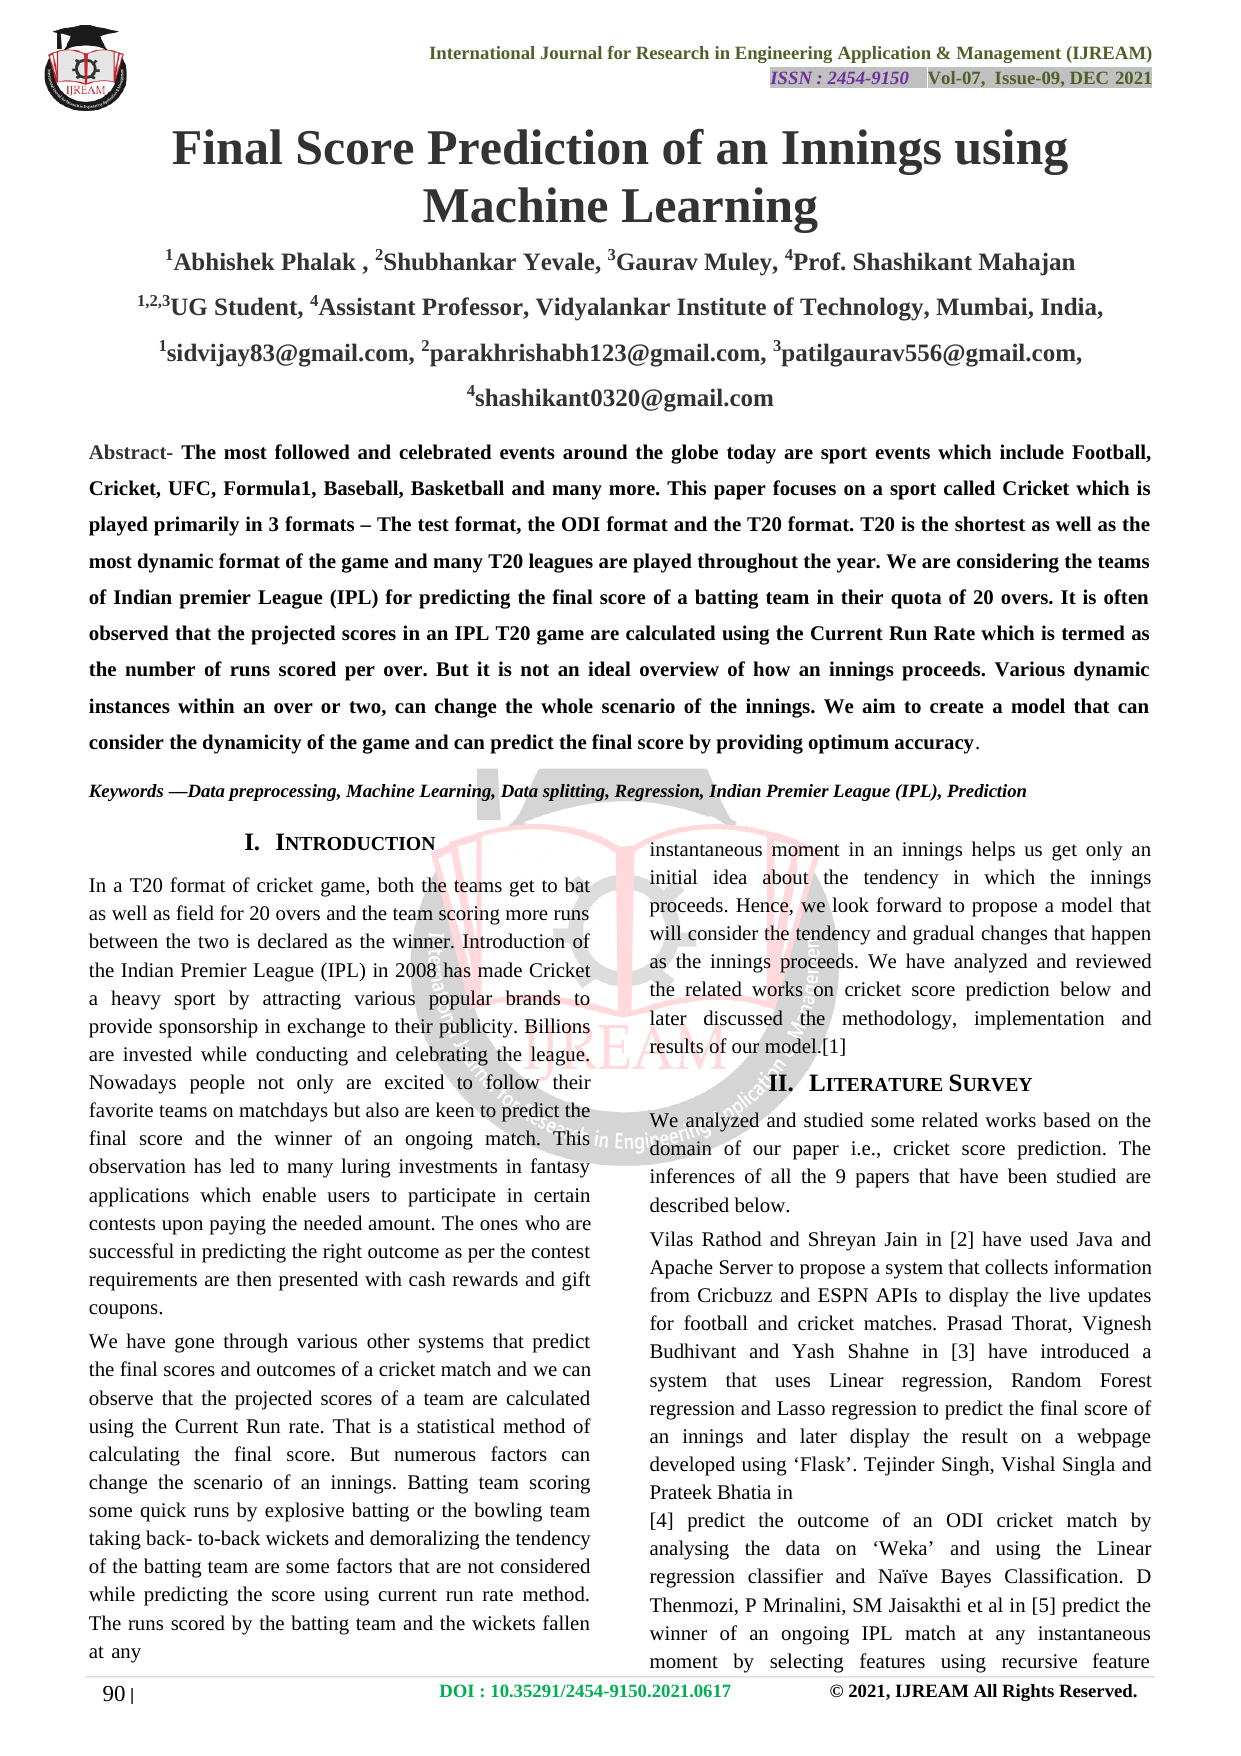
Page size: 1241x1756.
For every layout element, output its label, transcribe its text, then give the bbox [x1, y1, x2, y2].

subtitle Final Score Prediction of an Innings using Machine Learning [84, 118, 1156, 233]
picture [44, 88, 127, 111]
text ISSN : 2454-9150 Vol-07, Issue-09, DEC 2021 [33, 67, 770, 88]
text Vilas Rathod and Shreyan Jain in [2] have used Java and Apache Server to propose a system that collects information from Cricbuzz and ESPN APIs to display the live updates for football and cricket matches. Prasad Thorat, Vignesh Budhivant and Yash Shahne in [3] have introduced a system that uses Linear regression, Random Forest regression and Lasso regression to predict the final score of an innings and later display the result on a webpage developed using ‘Flask’. Tejinder Singh, Vishal Singla and Prateek Bhatia in [649, 1227, 1152, 1504]
text We have gone through various other systems that predict the final scores and outcomes of a cricket match and we can observe that the projected scores of a team are calculated using the Current Run rate. That is a statistical method of calculating the final score. But numerous factors can change the scenario of an innings. Batting team scoring some quick runs by explosive batting or the bowling team taking back- to-back wickets and demoralizing the tendency of the batting team are some factors that are not considered while predicting the score using current run rate method. The runs scored by the batting team and the wickets fallen at any [89, 1329, 591, 1663]
text instantaneous moment in an innings helps us get only an initial idea about the tendency in which the innings proceeds. Hence, we look forward to propose a model that will consider the tendency and gradual changes that happen as the innings proceeds. We have analyzed and reviewed the related works on cricket score prediction below and later discussed the methodology, implementation and results of our model.[1] [649, 837, 1152, 1058]
text International Journal for Research in Engineering Application & Management (IJREAM) [33, 42, 1152, 63]
picture [410, 769, 839, 780]
picture [44, 25, 127, 42]
text We analyzed and studied some related works based on the domain of our paper i.e., cricket score prediction. The inferences of all the 9 papers that have been studied are described below. [649, 1108, 1152, 1217]
picture [44, 63, 127, 67]
text [4] predict the outcome of an ODI cricket match by analysing the data on ‘Weka’ and using the Linear regression classifier and Naïve Bayes Classification. D Thenmozi, P Mrinalini, SM Jaisakthi et al in [5] predict the winner of an ongoing IPL match at any instantaneous moment by selecting features using recursive feature [649, 1508, 1152, 1673]
picture [410, 802, 839, 1166]
text Abstract- The most followed and celebrated events around the globe today are sport events which include Football, Cricket, UFC, Formula1, Baseball, Basketball and many more. This paper focuses on a sport called Cricket which is played primarily in 3 formats – The test format, the ODI format and the T20 format. T20 is the shortest as well as the most dynamic format of the game and many T20 leagues are played throughout the year. We are considering the teams of Indian premier League (IPL) for predicting the final score of a batting team in their quota of 20 overs. It is often observed that the projected scores in an IPL T20 game are calculated using the Current Run Rate which is termed as the number of runs scored per over. But it is not an ideal overview of how an innings proceeds. Various dynamic instances within an over or two, can change the whole scenario of the innings. We aim to create a model that can consider the dynamicity of the game and can predict the final score by providing optimum accuracy. [89, 440, 1152, 754]
text In a T20 format of cricket game, both the teams get to bat as well as field for 20 overs and the team scoring more runs between the two is declared as the winner. Introduction of the Indian Premier League (IPL) in 2008 has made Cricket a heavy sport by attracting various popular brands to provide sponsorship in exchange to their publicity. Billions are invested while conducting and celebrating the league. Nowadays people not only are excited to follow their favorite teams on matchdays but also are keen to predict the final score and the winner of an ongoing match. This observation has led to many luring investments in fantasy applications which enable users to participate in certain contests upon paying the needed amount. The ones who are successful in predicting the right outcome as per the contest requirements are then presented with cash rewards and gift coupons. [89, 873, 591, 1319]
text Keywords —Data preprocessing, Machine Learning, Data splitting, Regression, Indian Premier League (IPL), Prediction [89, 780, 1180, 802]
text 1Abhishek Phalak , 2Shubhankar Yevale, 3Gaurav Muley, 4Prof. Shashikant Mahajan [84, 245, 1156, 276]
list LITERATURE SURVEY [768, 1068, 1180, 1097]
text 1,2,3UG Student, 4Assistant Professor, Vidyalankar Institute of Technology, Mumbai, India, 1sidvijay83@gmail.com, 2parakhrishabh123@gmail.com, 3patilgaurav556@gmail.com, 4shashikant0320@gmail.com [84, 291, 1156, 412]
list INTRODUCTION [244, 827, 591, 856]
